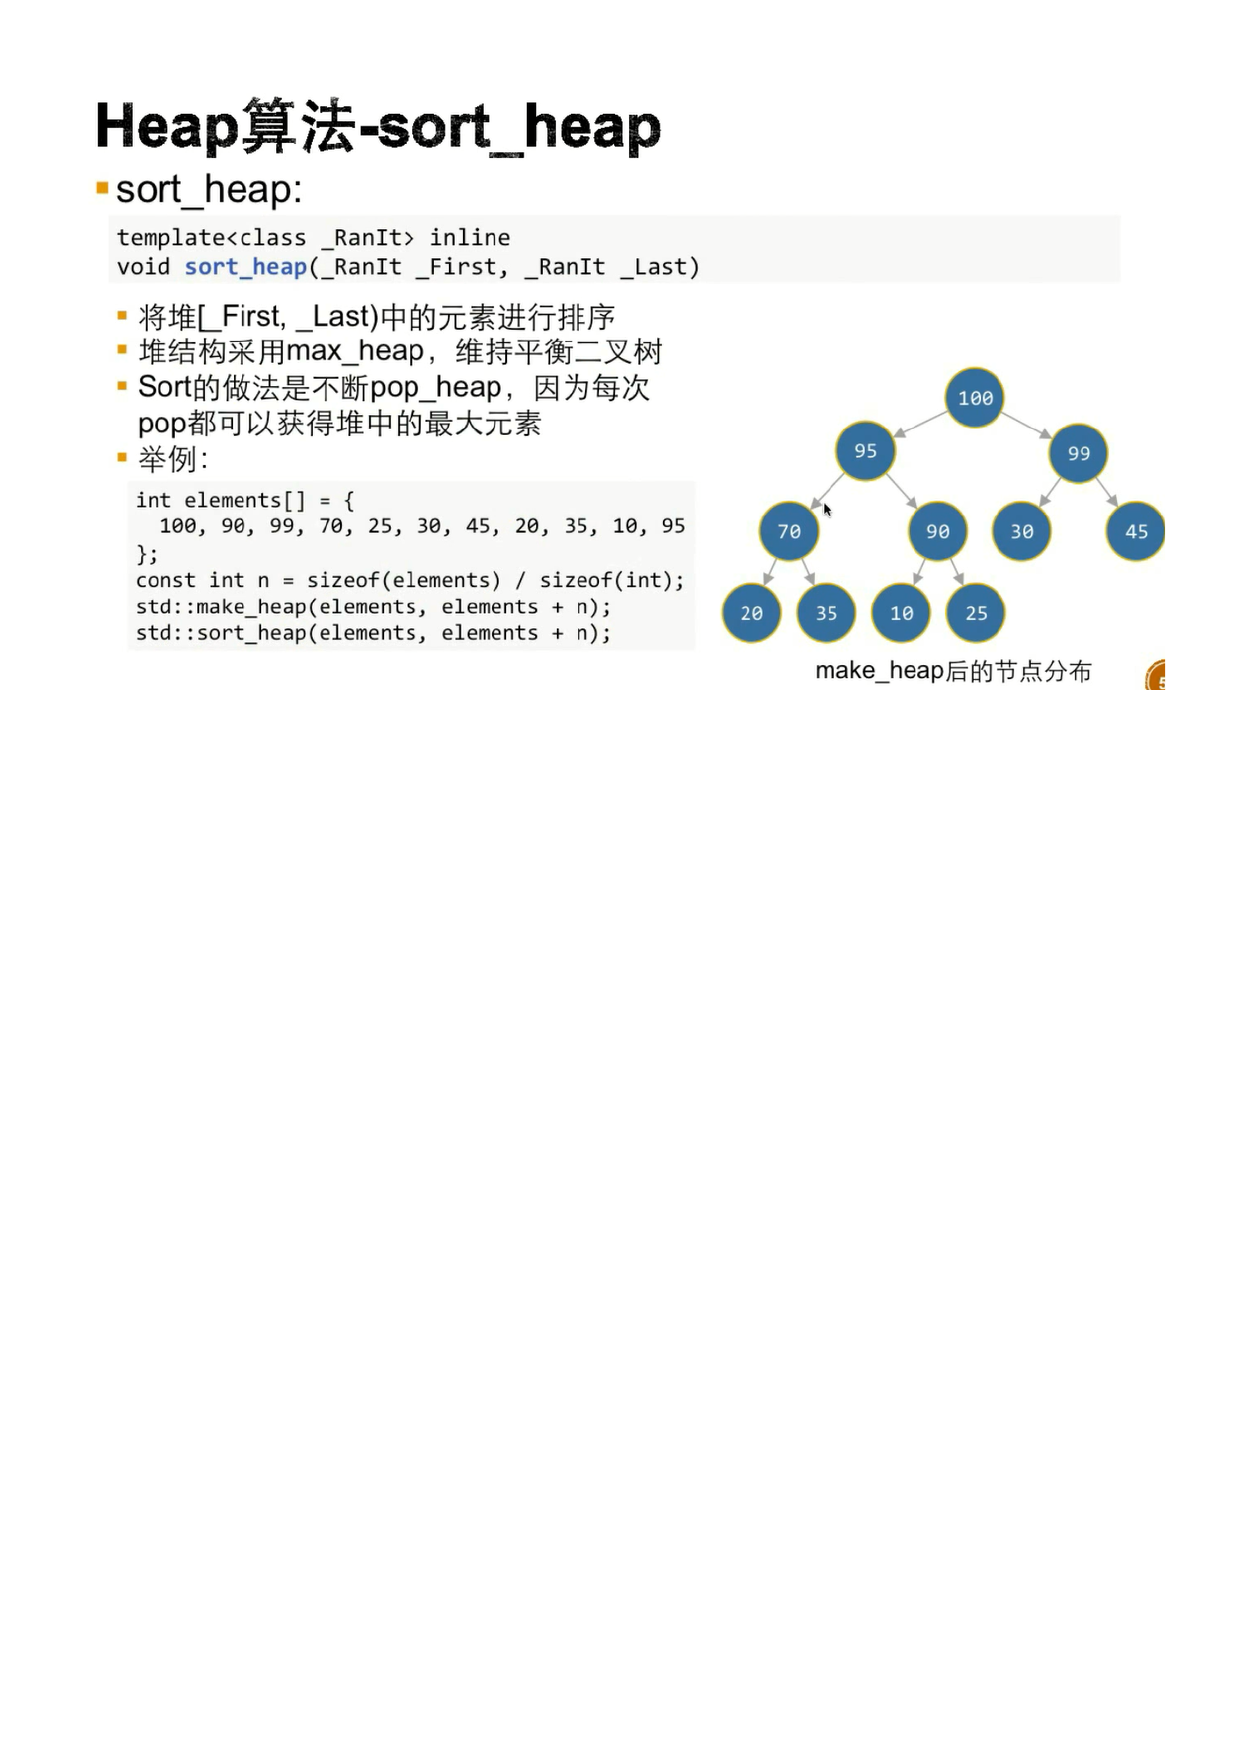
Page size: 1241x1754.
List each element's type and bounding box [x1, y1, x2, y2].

picture [75, 80, 1166, 690]
